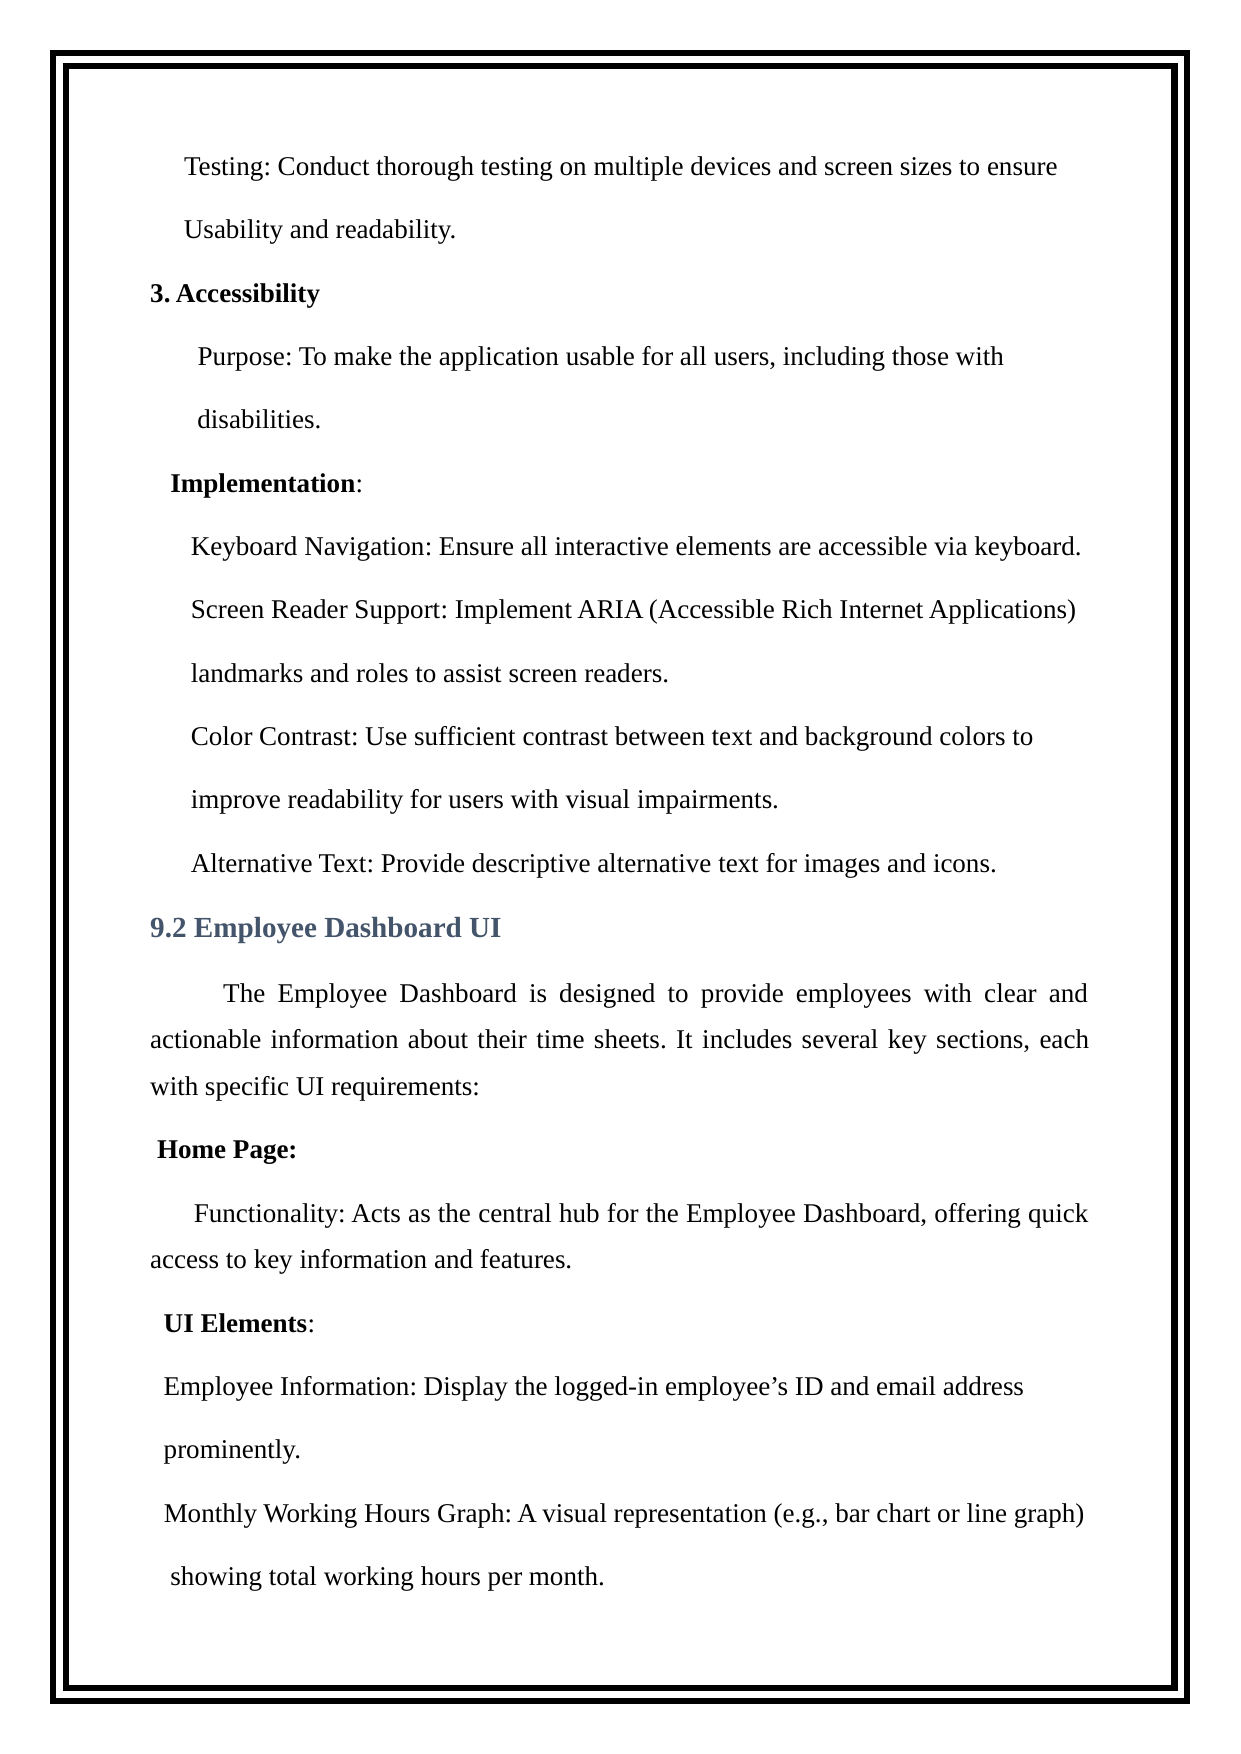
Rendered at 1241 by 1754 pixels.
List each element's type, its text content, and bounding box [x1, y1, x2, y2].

text improve readability for users with visual impairments. [150, 783, 1090, 814]
text Screen Reader Support: Implement ARIA (Accessible Rich Internet Applications) [150, 593, 1090, 624]
text Keyboard Navigation: Ensure all interactive elements are accessible via keyboard. [150, 530, 1090, 561]
text UI Elements: [150, 1307, 1090, 1338]
text Alternative Text: Provide descriptive alternative text for images and icons. [150, 847, 1090, 878]
text Purpose: To make the application usable for all users, including those with [150, 340, 1090, 371]
text landmarks and roles to assist screen readers. [150, 657, 1090, 688]
text Functionality: Acts as the central hub for the Employee Dashboard, offering quick access to key information and features. [150, 1197, 1090, 1275]
text Usability and readability. [150, 213, 1090, 244]
text 9.2 Employee Dashboard UI [150, 910, 1090, 943]
text showing total working hours per month. [150, 1560, 1090, 1591]
text The Employee Dashboard is designed to provide employees with clear and actionable information about their time sheets. It includes several key sections, each with specific UI requirements: [150, 977, 1090, 1101]
text Employee Information: Display the logged-in employee’s ID and email address [150, 1370, 1090, 1401]
text Color Contrast: Use sufficient contrast between text and background colors to [150, 720, 1090, 751]
text Testing: Conduct thorough testing on multiple devices and screen sizes to ensure [150, 150, 1090, 181]
text Home Page: [150, 1134, 1090, 1165]
text disabilities. [150, 403, 1090, 434]
text Monthly Working Hours Graph: A visual representation (e.g., bar chart or line graph) [150, 1497, 1090, 1528]
text Implementation: [150, 467, 1090, 498]
text 3. Accessibility [150, 277, 1090, 308]
text prominently. [150, 1434, 1090, 1465]
